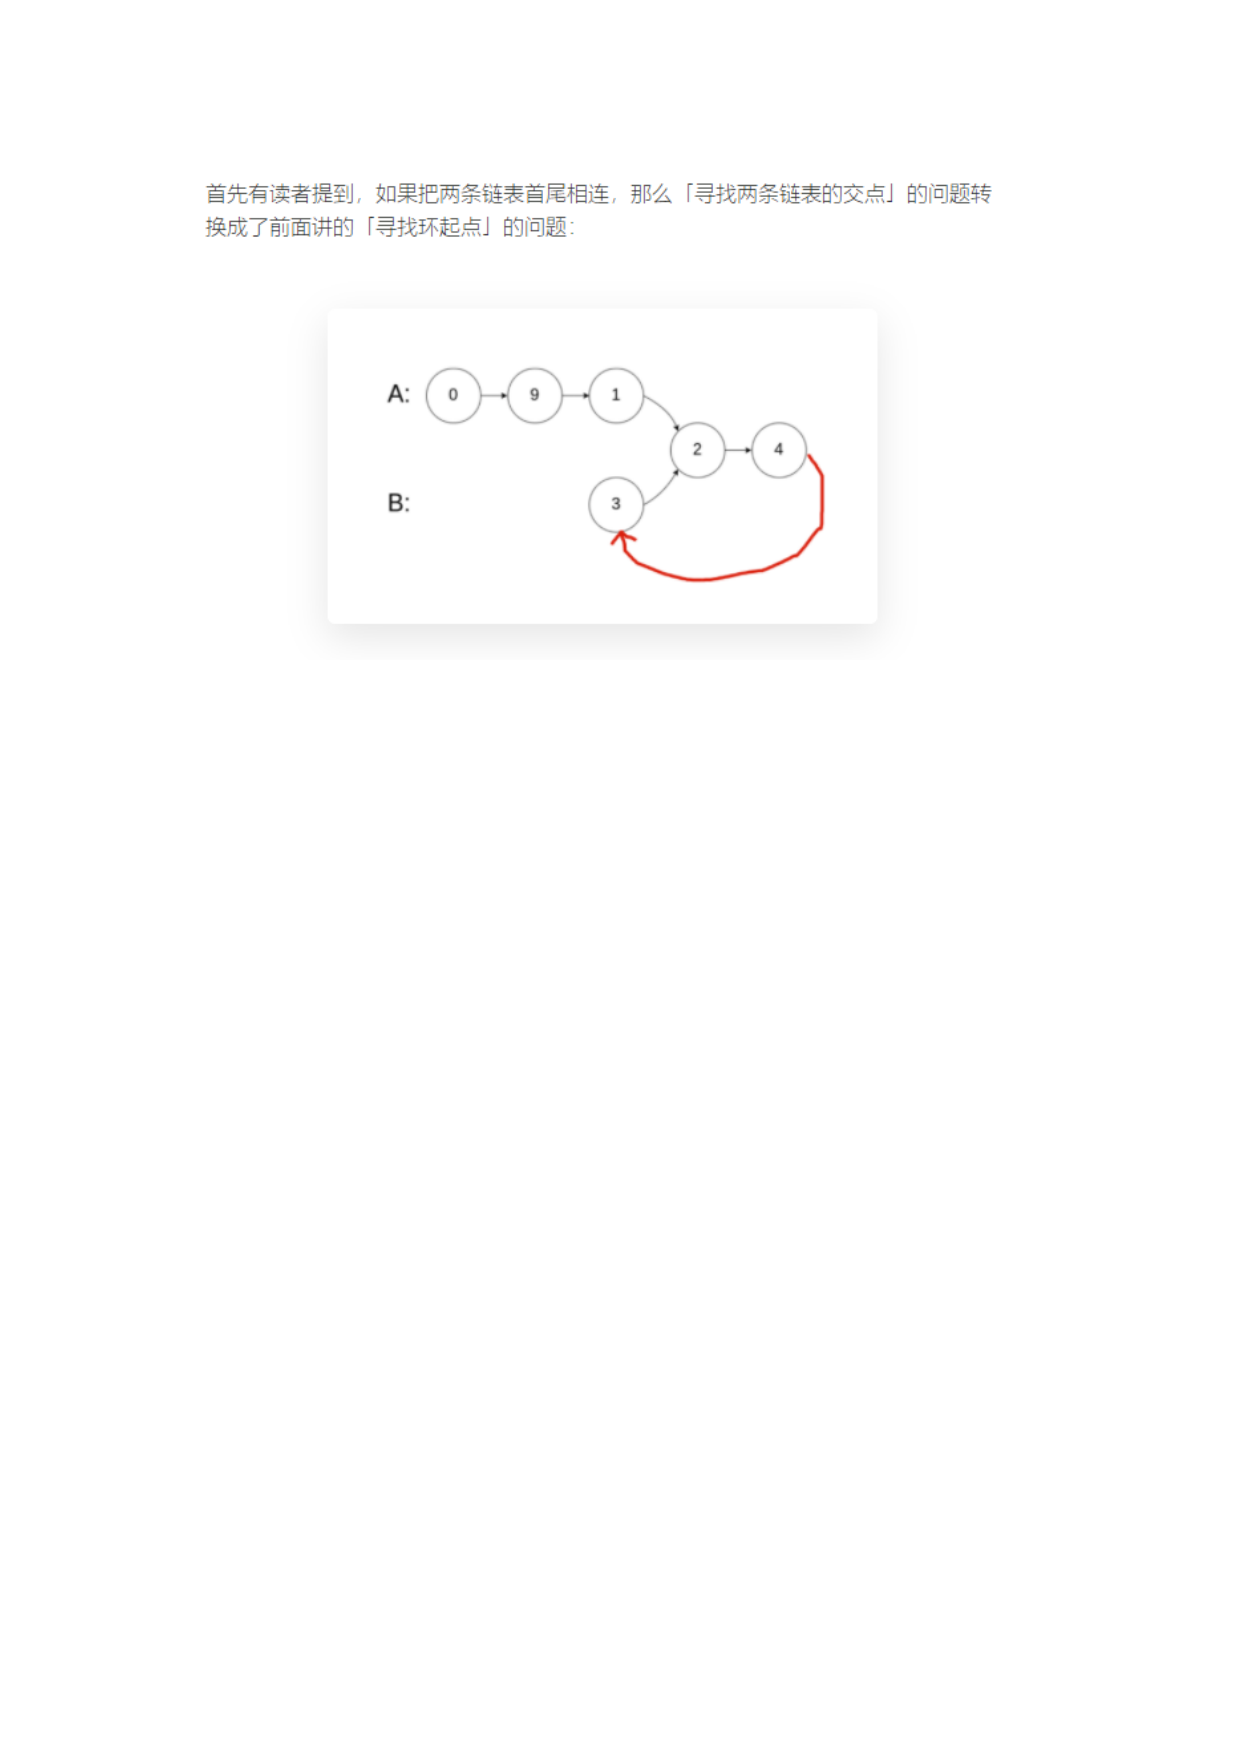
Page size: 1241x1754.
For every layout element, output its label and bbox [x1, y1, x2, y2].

picture [187, 162, 1053, 660]
